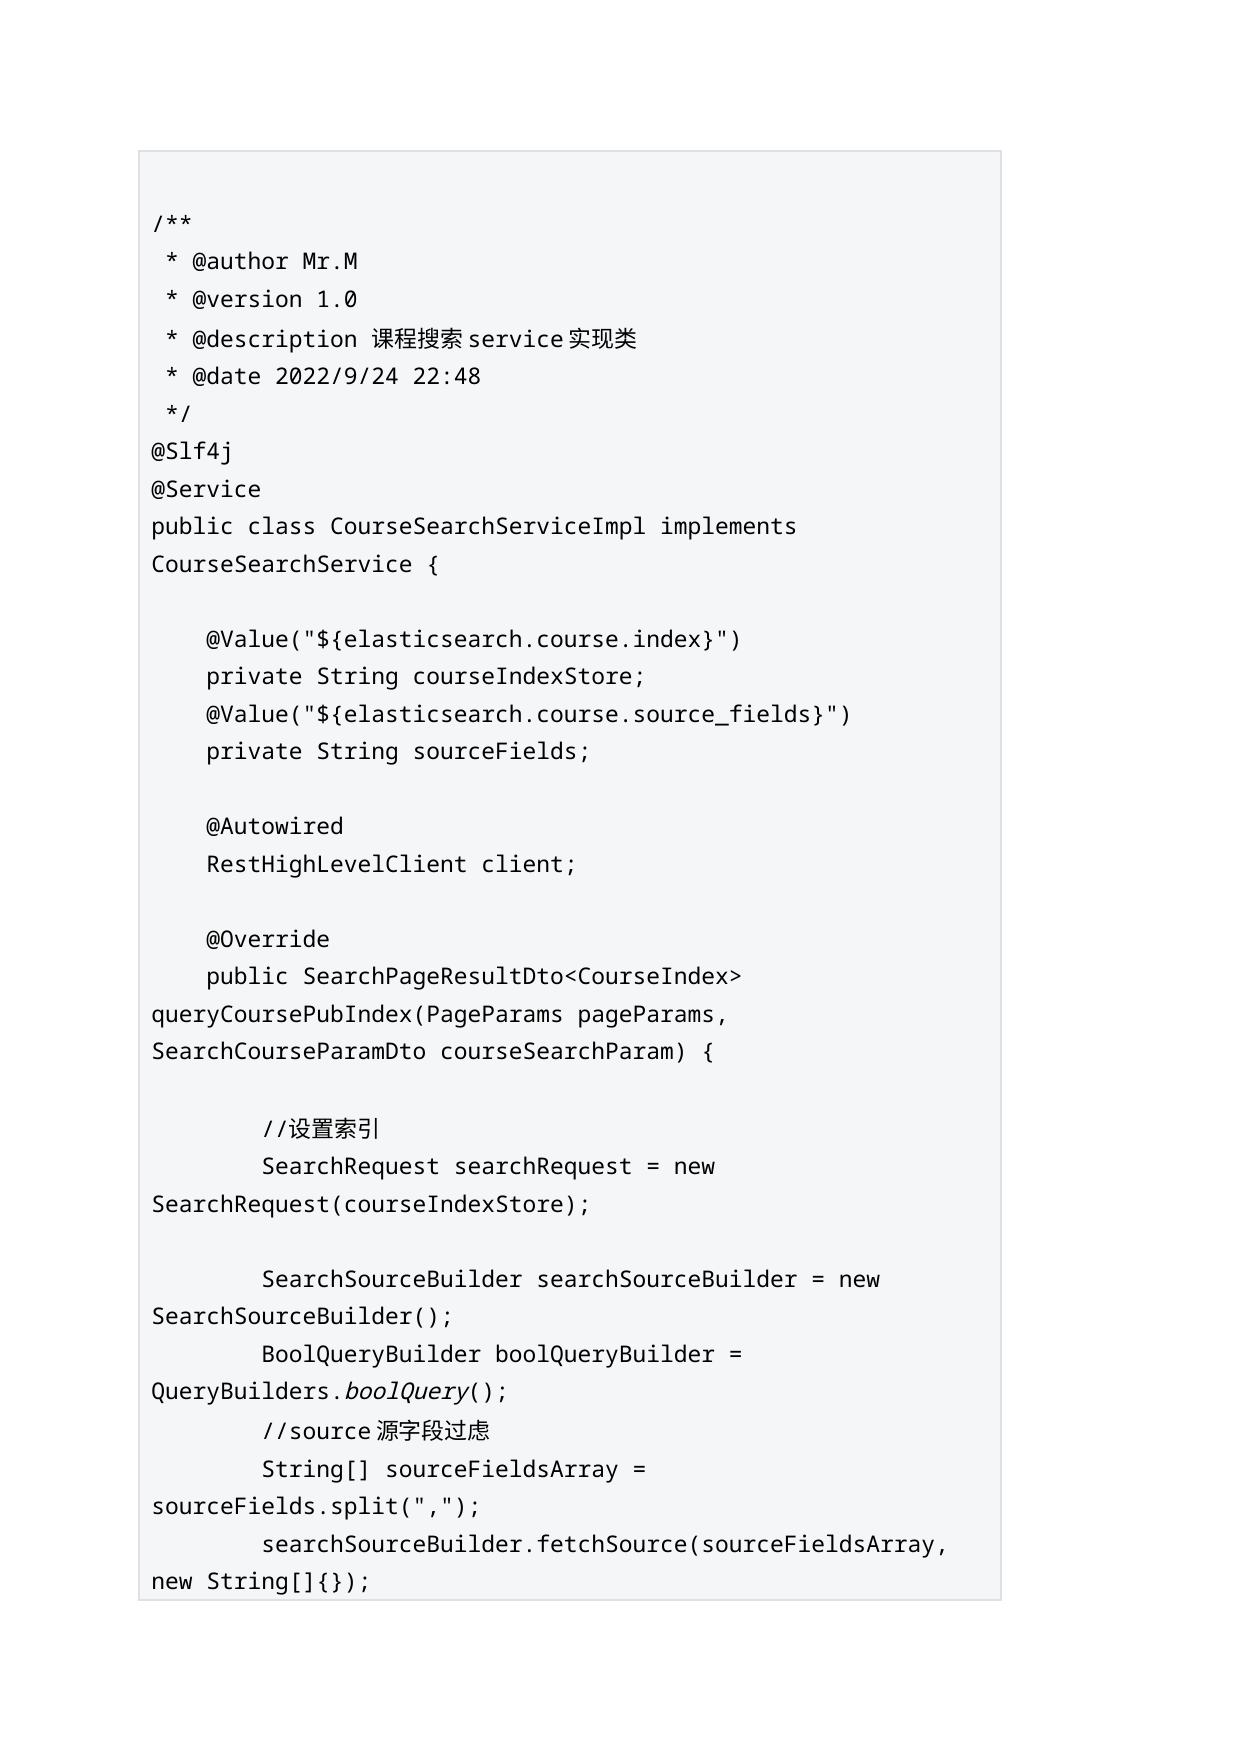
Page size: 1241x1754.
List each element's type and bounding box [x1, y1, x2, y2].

table_header [140, 152, 1000, 1599]
